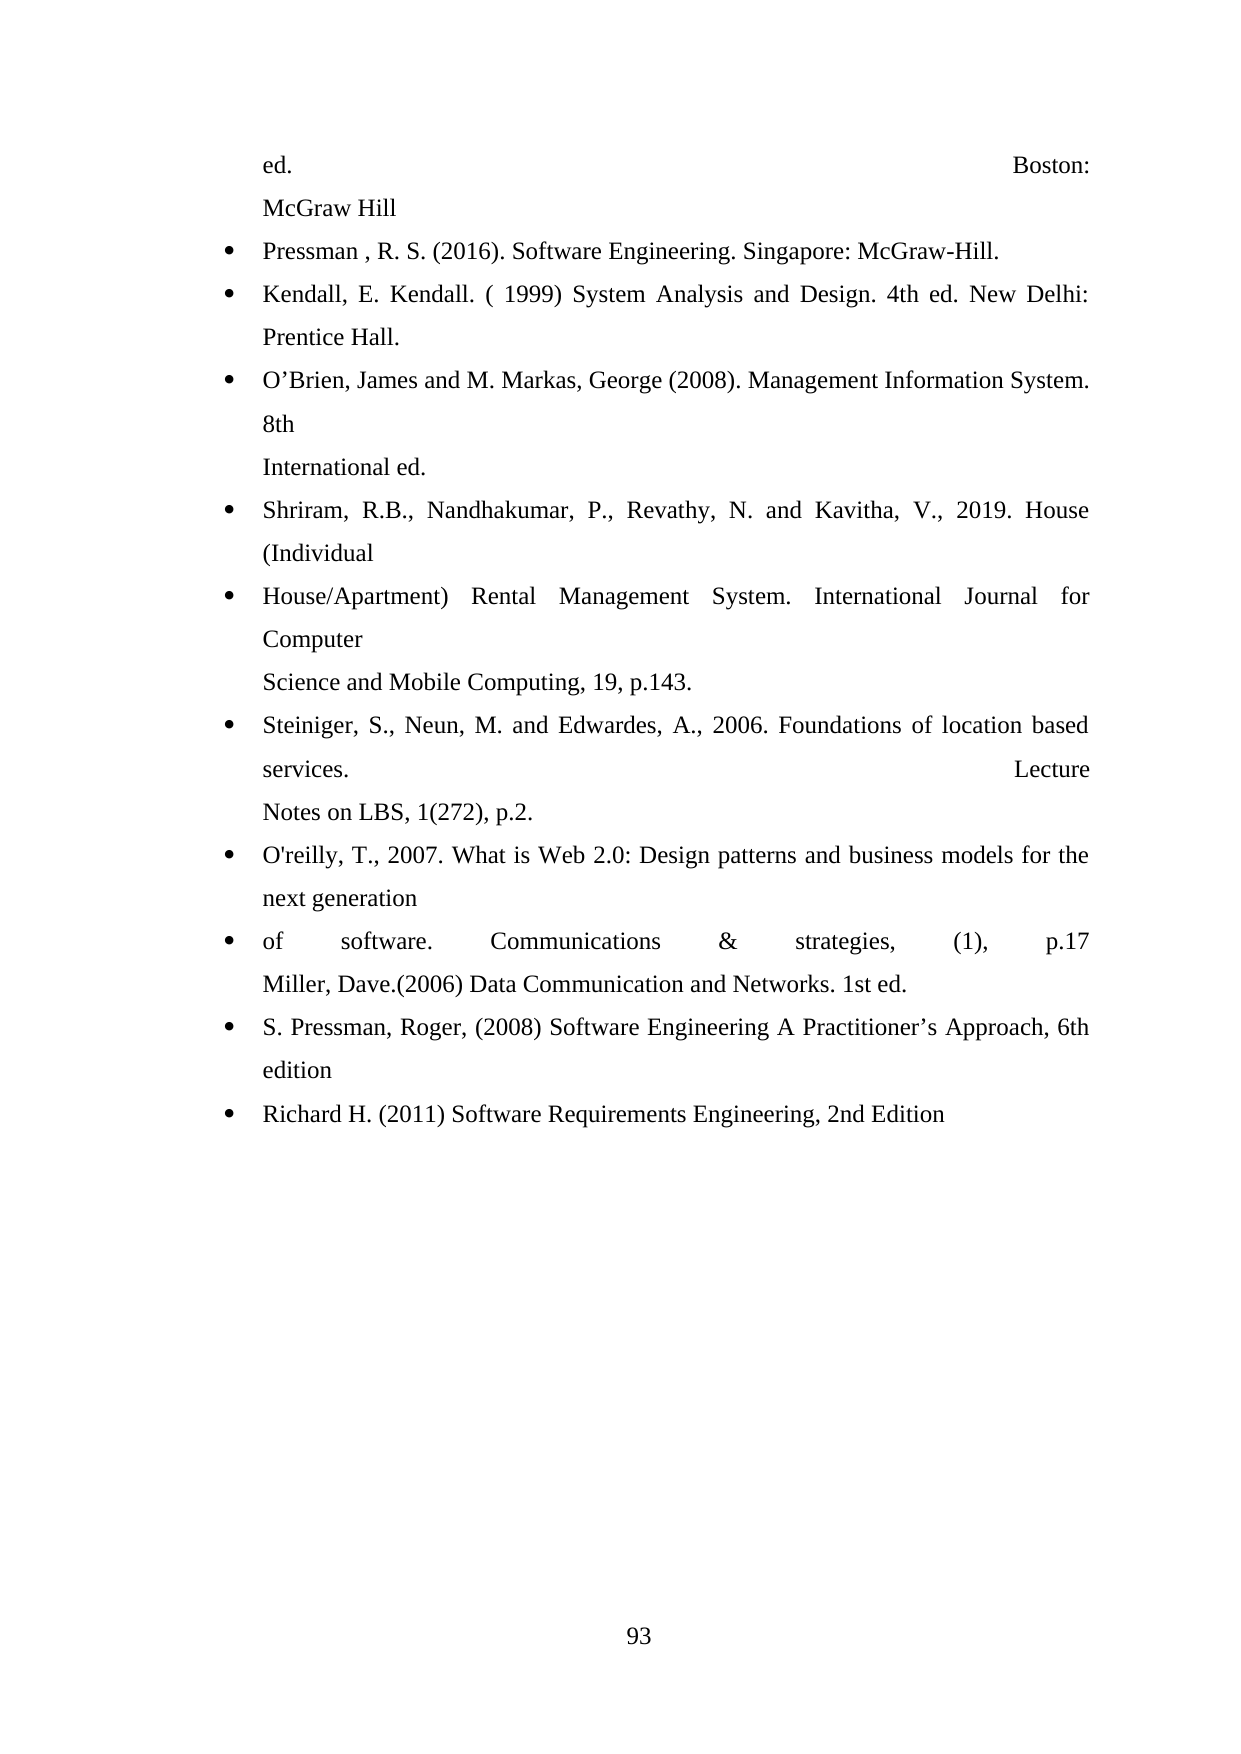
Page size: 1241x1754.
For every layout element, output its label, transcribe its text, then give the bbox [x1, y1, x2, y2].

list House/Apartment) Rental Management System. International Journal for Computer Science and Mobile Computing, 19, p.143. [225, 581, 1090, 696]
list S. Pressman, Roger, (2008) Software Engineering A Practitioner’s Approach, 6th edition [225, 1012, 1090, 1084]
list Shriram, R.B., Nandhakumar, P., Revathy, N. and Kavitha, V., 2019. House (Individual [225, 495, 1090, 567]
list O’Brien, James and M. Markas, George (2008). Management Information System. 8th International ed. [225, 366, 1090, 481]
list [225, 150, 1090, 222]
list Pressman , R. S. (2016). Software Engineering. Singapore: McGraw-Hill. [225, 236, 1090, 265]
list O'reilly, T., 2007. What is Web 2.0: Design patterns and business models for the next generation [225, 840, 1090, 912]
list Richard H. (2011) Software Requirements Engineering, 2nd Edition [225, 1099, 1090, 1127]
list of software. Communications & strategies, (1), p.17 Miller, Dave.(2006) Data Communication and Networks. 1st ed. [225, 926, 1090, 998]
list Steiniger, S., Neun, M. and Edwardes, A., 2006. Foundations of location based services. Lecture Notes on LBS, 1(272), p.2. [225, 711, 1090, 826]
list Kendall, E. Kendall. ( 1999) System Analysis and Design. 4th ed. New Delhi: Prentice Hall. [225, 279, 1090, 351]
